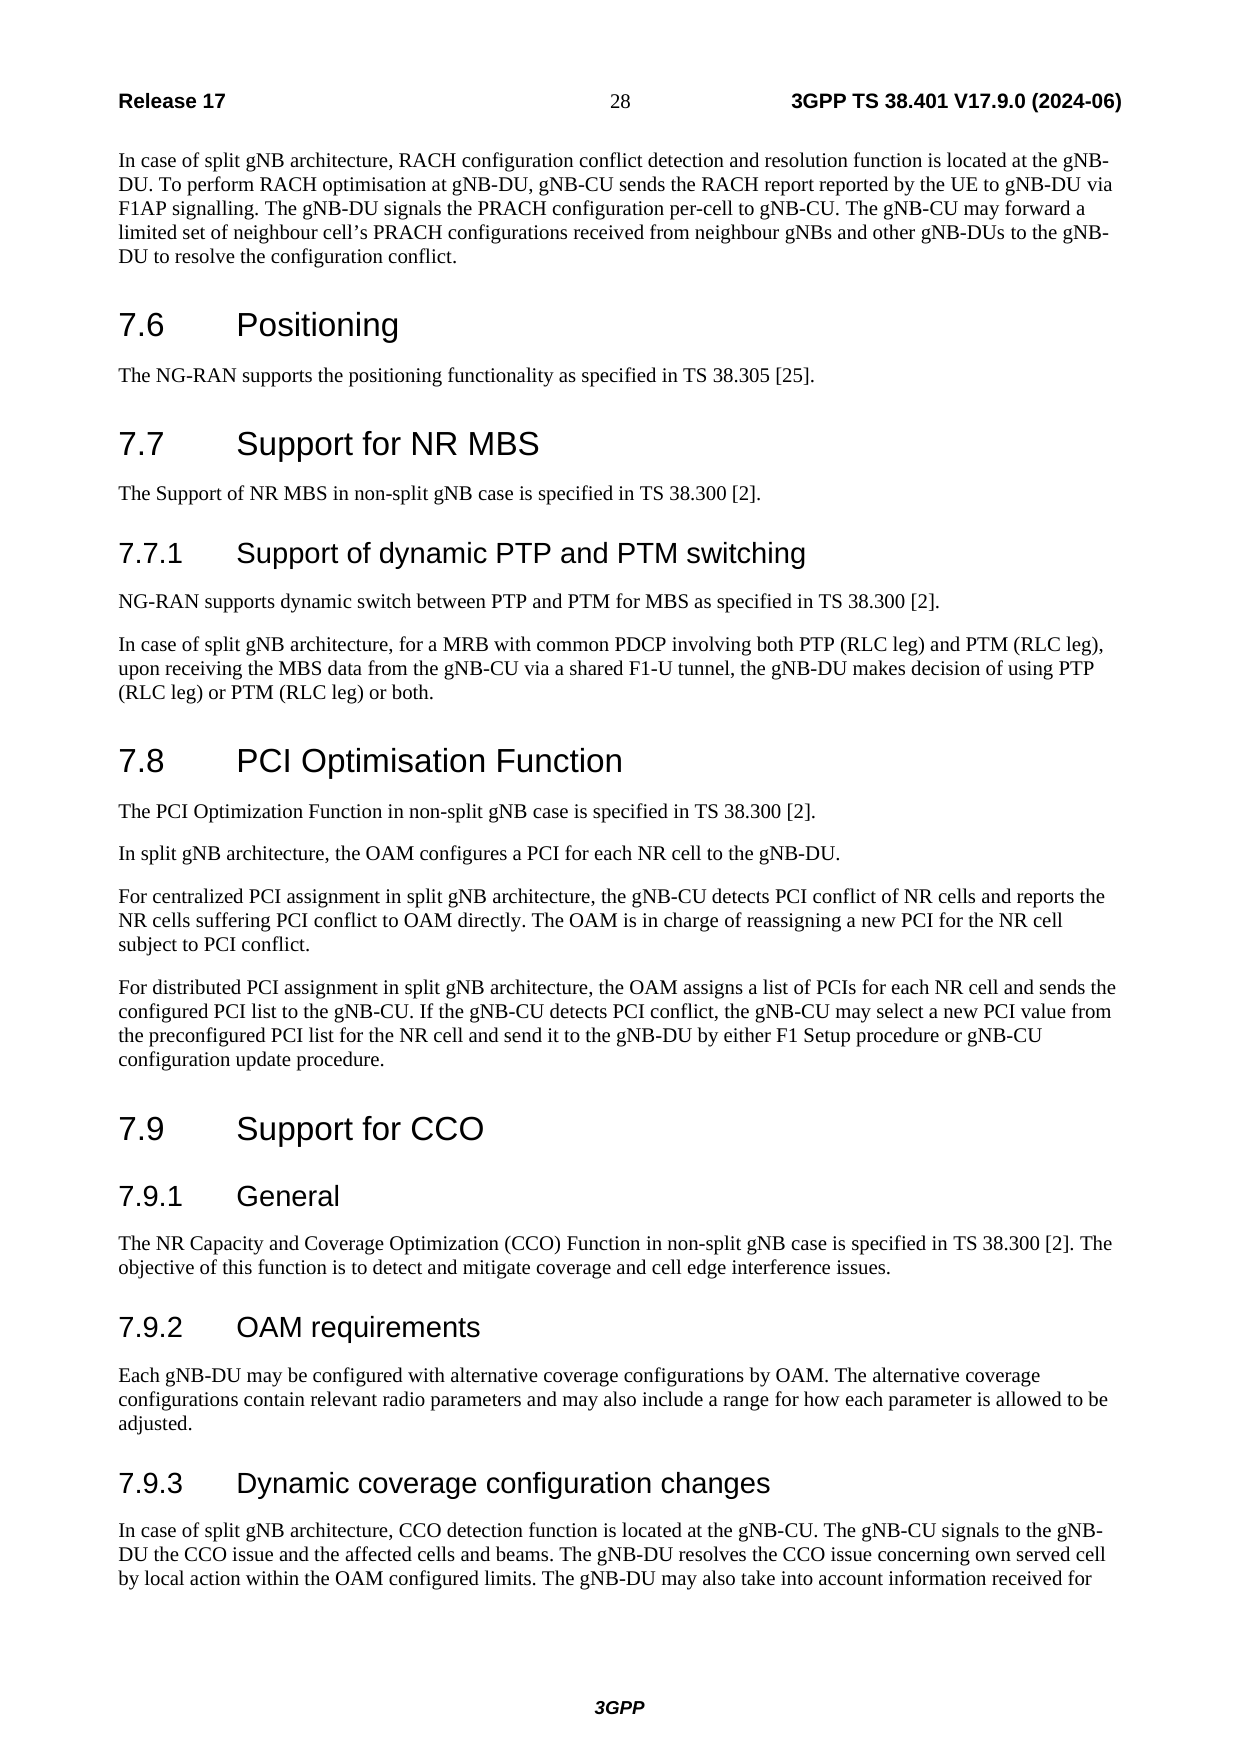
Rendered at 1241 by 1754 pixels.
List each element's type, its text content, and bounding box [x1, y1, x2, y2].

text The PCI Optimization Function in non-split gNB case is specified in TS 38.300 [2]. [118, 798, 1122, 823]
subtitle 7.7 Support for NR MBS [118, 424, 1122, 462]
text In case of split gNB architecture, RACH configuration conflict detection and resolution function is located at the gNB-DU. To perform RACH optimisation at gNB-DU, gNB-CU sends the RACH report reported by the UE to gNB-DU via F1AP signalling. The gNB-DU signals the PRACH configuration per-cell to gNB-CU. The gNB-CU may forward a limited set of neighbour cell’s PRACH configurations received from neighbour gNBs and other gNB-DUs to the gNB-DU to resolve the configuration conflict. [118, 147, 1122, 268]
text In case of split gNB architecture, for a MRB with common PDCP involving both PTP (RLC leg) and PTM (RLC leg), upon receiving the MBS data from the gNB-CU via a shared F1-U tunnel, the gNB-DU makes decision of using PTP (RLC leg) or PTM (RLC leg) or both. [118, 632, 1122, 704]
subtitle 7.9.2 OAM requirements [118, 1310, 1122, 1344]
subtitle 7.9.3 Dynamic coverage configuration changes [118, 1466, 1122, 1499]
text The Support of NR MBS in non-split gNB case is specified in TS 38.300 [2]. [118, 481, 1122, 505]
text For distributed PCI assignment in split gNB architecture, the OAM assigns a list of PCIs for each NR cell and sends the configured PCI list to the gNB-CU. If the gNB-CU detects PCI conflict, the gNB-CU may select a new PCI value from the preconfigured PCI list for the NR cell and send it to the gNB-DU by either F1 Setup procedure or gNB-CU configuration update procedure. [118, 975, 1122, 1071]
text Each gNB-DU may be configured with alternative coverage configurations by OAM. The alternative coverage configurations contain relevant radio parameters and may also include a range for how each parameter is allowed to be adjusted. [118, 1362, 1122, 1435]
text NG-RAN supports dynamic switch between PTP and PTM for MBS as specified in TS 38.300 [2]. [118, 589, 1122, 613]
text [118, 1518, 1122, 1590]
text For centralized PCI assignment in split gNB architecture, the gNB-CU detects PCI conflict of NR cells and reports the NR cells suffering PCI conflict to OAM directly. The OAM is in charge of reassigning a new PCI for the NR cell subject to PCI conflict. [118, 884, 1122, 956]
subtitle 7.8 PCI Optimisation Function [118, 741, 1122, 780]
subtitle 7.7.1 Support of dynamic PTP and PTM switching [118, 537, 1122, 570]
text The NR Capacity and Coverage Optimization (CCO) Function in non-split gNB case is specified in TS 38.300 [2]. The objective of this function is to detect and mitigate coverage and cell edge interference issues. [118, 1231, 1122, 1279]
text In split gNB architecture, the OAM configures a PCI for each NR cell to the gNB-DU. [118, 841, 1122, 865]
text The NG-RAN supports the positioning functionality as specified in TS 38.305 [25]. [118, 362, 1122, 387]
subtitle 7.9 Support for CCO [118, 1109, 1122, 1147]
subtitle 7.9.1 General [118, 1178, 1122, 1212]
subtitle 7.6 Positioning [118, 305, 1122, 344]
